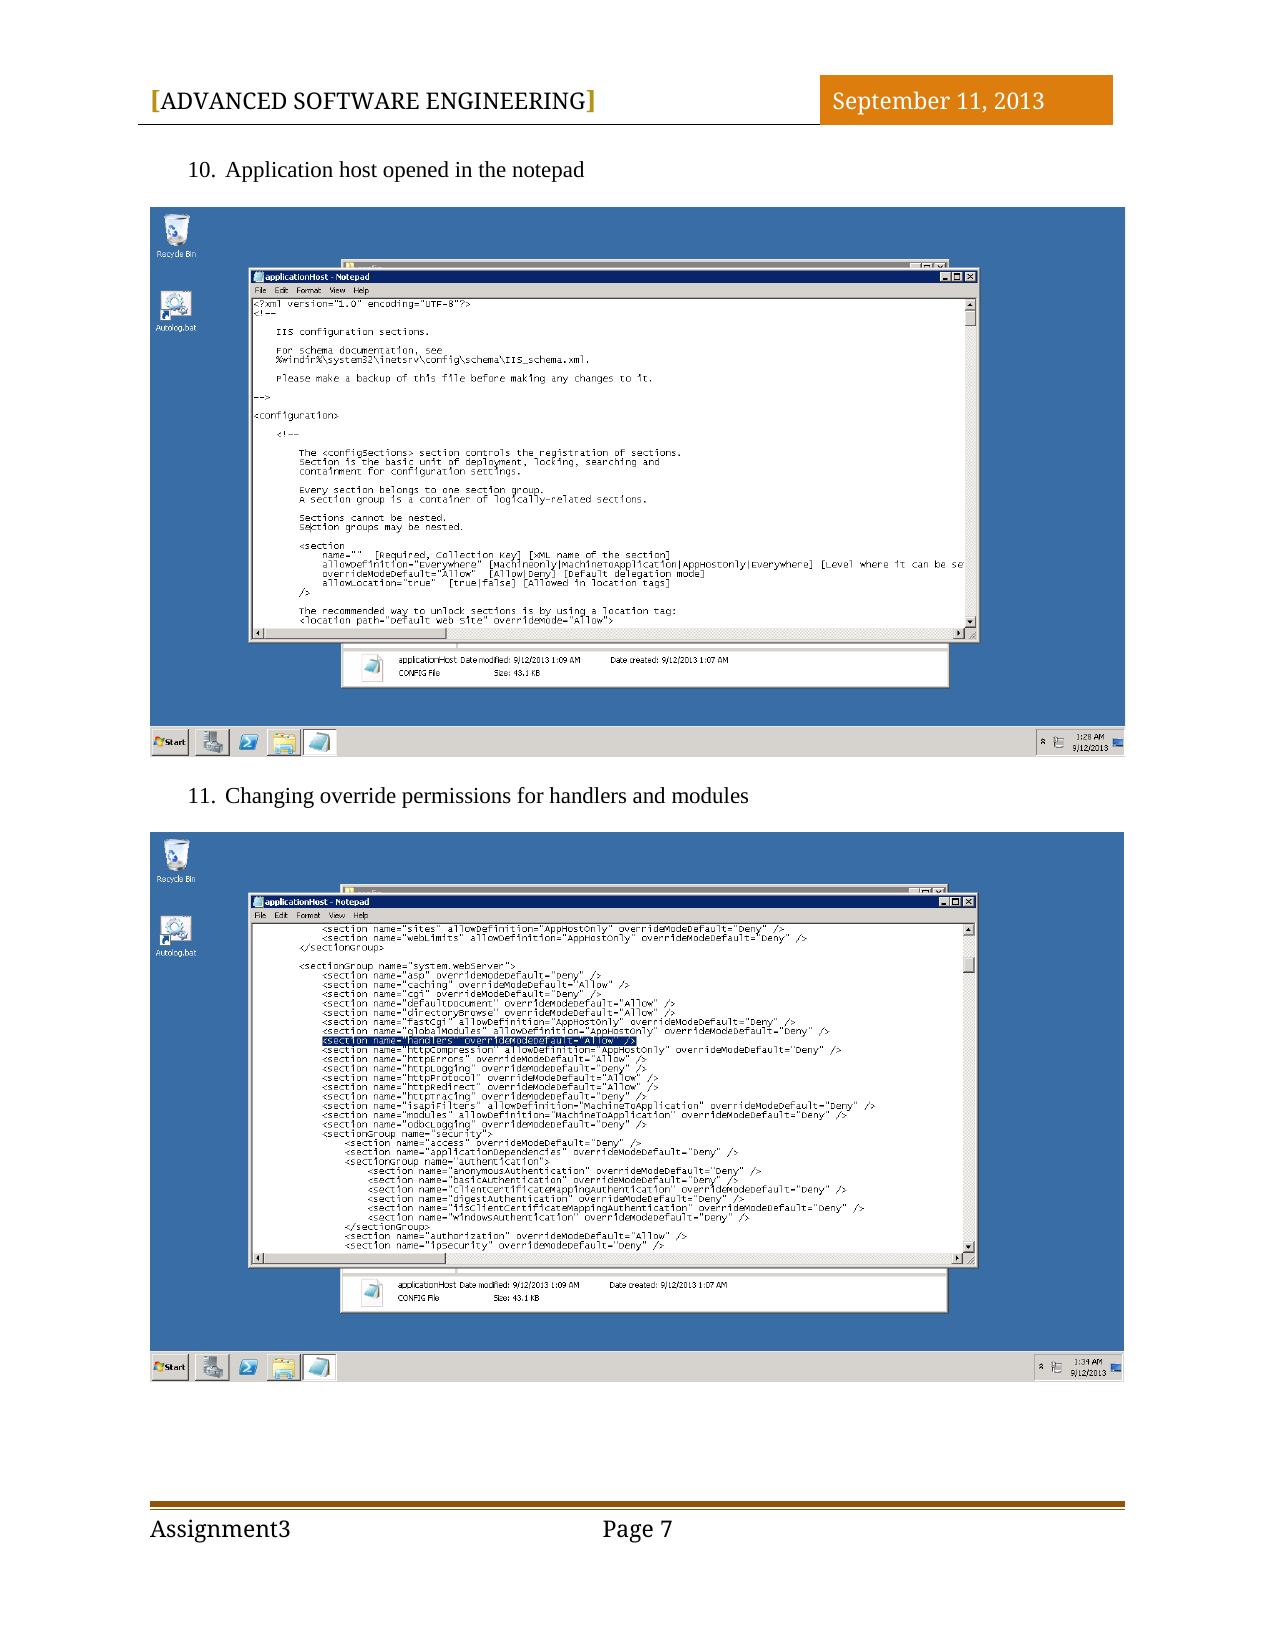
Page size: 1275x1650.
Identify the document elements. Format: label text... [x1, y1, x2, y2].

picture [150, 832, 1124, 1382]
picture [150, 207, 1125, 757]
list Application host opened in the notepad [187, 156, 1125, 183]
list Changing override permissions for handlers and modules [187, 782, 1125, 808]
